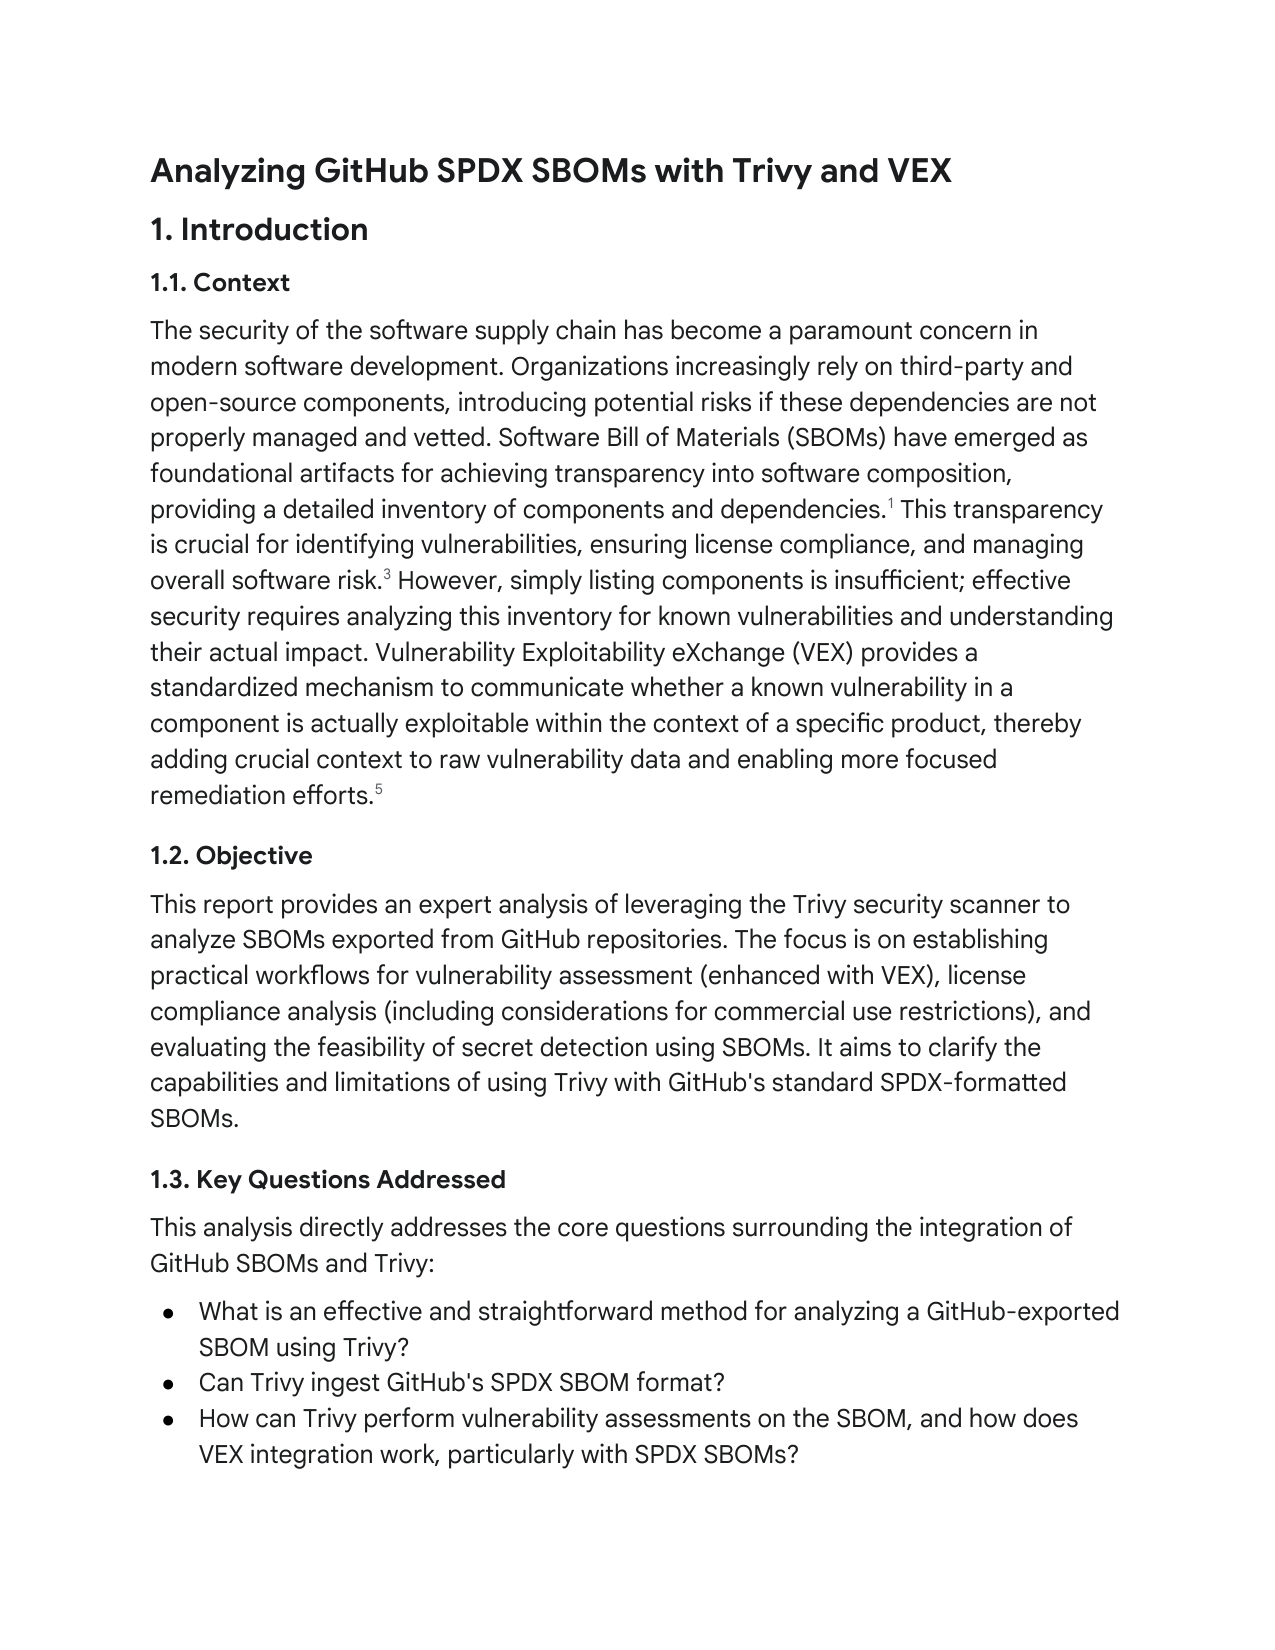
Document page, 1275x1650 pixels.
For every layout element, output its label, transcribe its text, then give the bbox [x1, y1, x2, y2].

text The security of the software supply chain has become a paramount concern in modern software development. Organizations increasingly rely on third-party and open-source components, introducing potential risks if these dependencies are not properly managed and vetted. Software Bill of Materials (SBOMs) have emerged as foundational artifacts for achieving transparency into software composition, providing a detailed inventory of components and dependencies.1 This transparency is crucial for identifying vulnerabilities, ensuring license compliance, and managing overall software risk.3 However, simply listing components is insufficient; effective security requires analyzing this inventory for known vulnerabilities and understanding their actual impact. Vulnerability Exploitability eXchange (VEX) provides a standardized mechanism to communicate whether a known vulnerability in a component is actually exploitable within the context of a specific product, thereby adding crucial context to raw vulnerability data and enabling more focused remediation efforts.5 [150, 315, 1125, 811]
subtitle 1.1. Context [150, 267, 1125, 298]
list What is an effective and straightforward method for analyzing a GitHub-exported SBOM using Trivy? [161, 1296, 1125, 1363]
list How can Trivy perform vulnerability assessments on the SBOM, and how does VEX integration work, particularly with SPDX SBOMs? [161, 1403, 1125, 1470]
subtitle 1.3. Key Questions Addressed [150, 1164, 1125, 1195]
text This analysis directly addresses the core questions surrounding the integration of GitHub SBOMs and Trivy: [150, 1212, 1125, 1279]
text This report provides an expert analysis of leveraging the Trivy security scanner to analyze SBOMs exported from GitHub repositories. The focus is on establishing practical workflows for vulnerability assessment (enhanced with VEX), license compliance analysis (including considerations for commercial use restrictions), and evaluating the feasibility of secret detection using SBOMs. It aims to clarify the capabilities and limitations of using Trivy with GitHub's standard SPDX-formatted SBOMs. [150, 889, 1125, 1134]
list Can Trivy ingest GitHub's SPDX SBOM format? [161, 1368, 1125, 1399]
subtitle 1.2. Objective [150, 841, 1125, 872]
subtitle 1. Introduction [150, 210, 1125, 249]
subtitle Analyzing GitHub SPDX SBOMs with Trivy and VEX [150, 150, 1125, 192]
